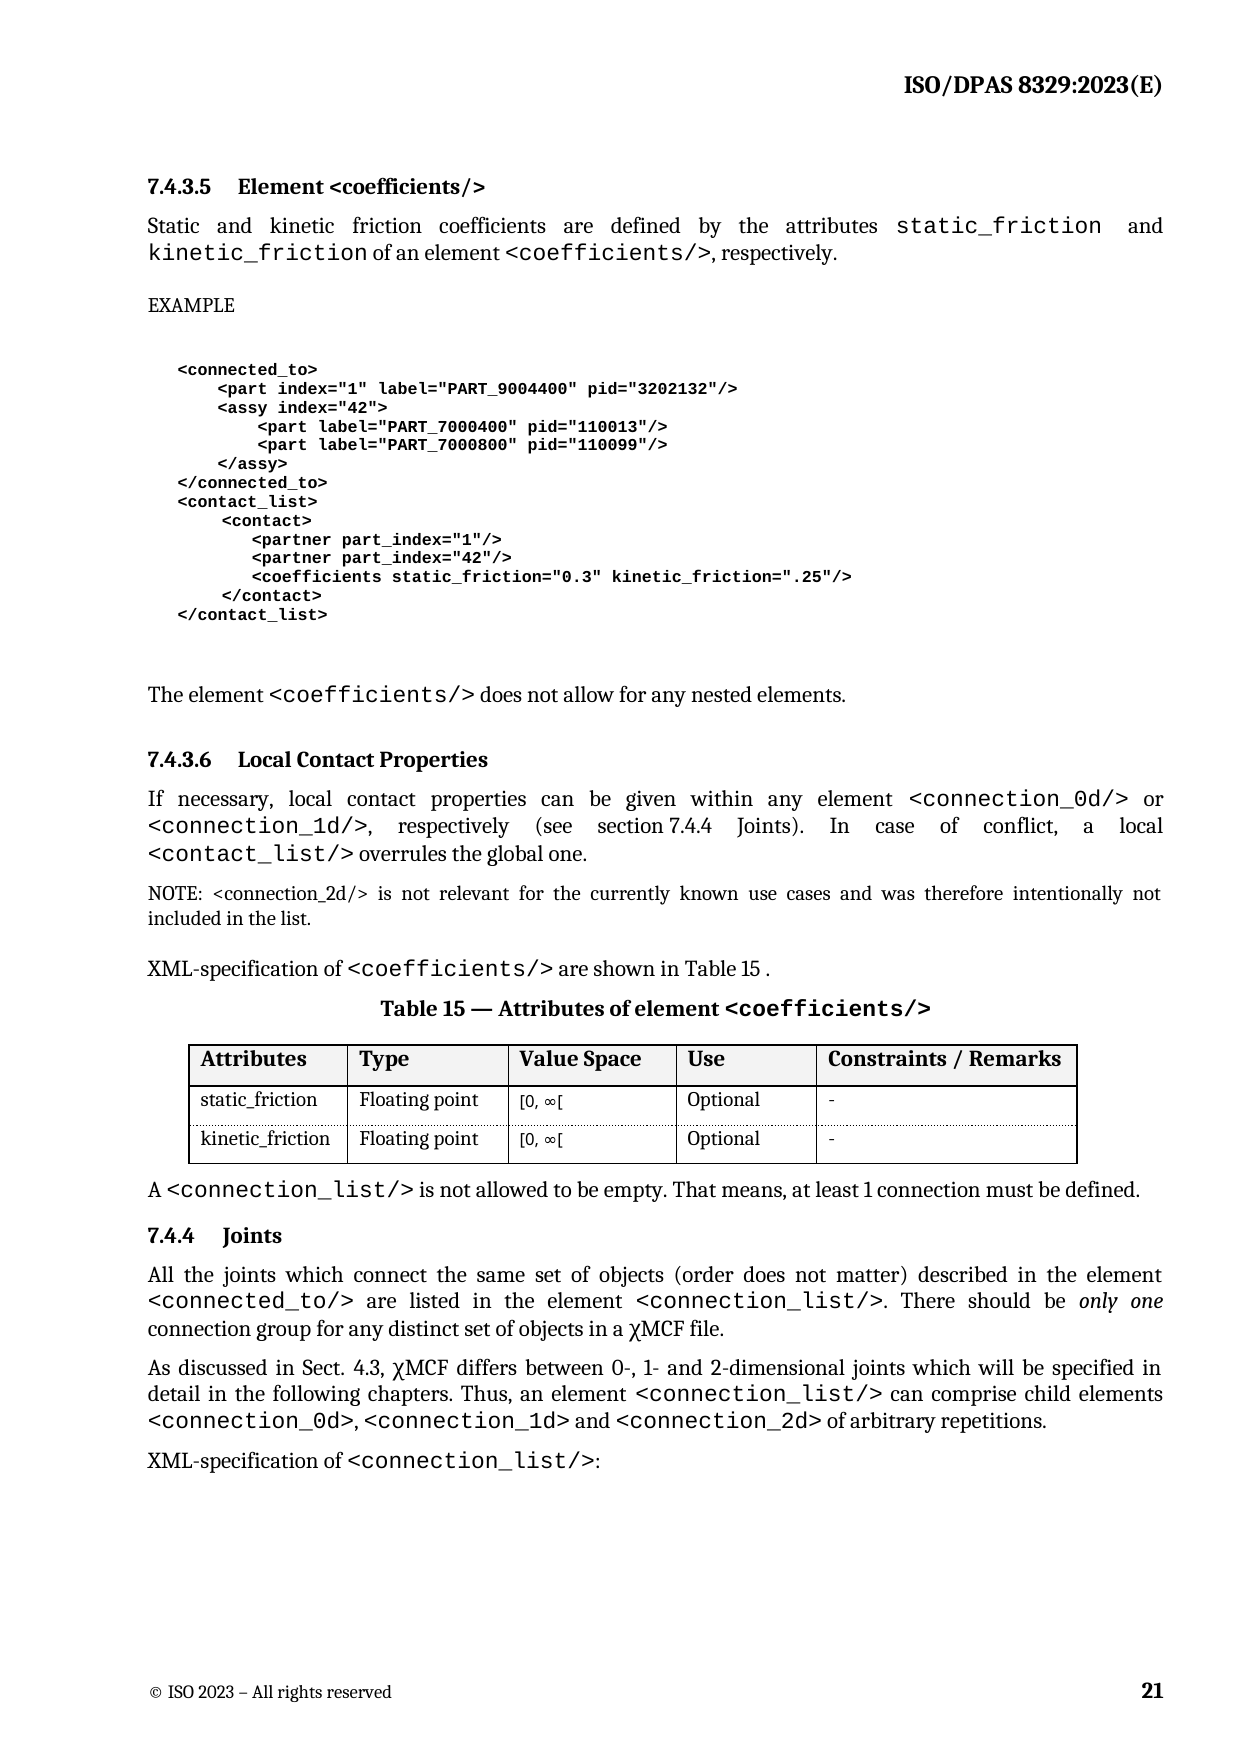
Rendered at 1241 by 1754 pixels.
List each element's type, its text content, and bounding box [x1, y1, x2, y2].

text As discussed in Sect. 4.3, χMCF differs between 0-, 1- and 2-dimensional joints which will be specified in detail in the following chapters. Thus, an element <connection_list/> can comprise child elements <connection_0d>, <connection_1d> and <connection_2d> of arbitrary repetitions. [148, 1354, 1163, 1436]
text Table 15 — Attributes of element <coefficients/> [148, 996, 1163, 1023]
text </contact> [165, 588, 1146, 607]
text <contact> [165, 512, 1146, 531]
text <assy index="42"> [165, 399, 1146, 418]
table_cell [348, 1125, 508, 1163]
text EXAMPLE [148, 293, 1163, 318]
text XML-specification of <coefficients/> are shown in Table 15 . [148, 956, 1163, 983]
text </assy> [165, 456, 1146, 475]
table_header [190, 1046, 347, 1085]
text NOTE: <connection_2d/> is not relevant for the currently known use cases and was therefore intentionally not included in the list. [148, 881, 1163, 931]
text <partner part_index="1"/> [165, 531, 1146, 550]
text Static and kinetic friction coefficients are defined by the attributes static_friction and kinetic_friction of an element <coefficients/>, respectively. [148, 213, 1163, 268]
subtitle Joints [148, 1223, 1163, 1249]
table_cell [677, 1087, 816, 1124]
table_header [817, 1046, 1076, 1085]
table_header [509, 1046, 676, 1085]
text </contact_list> [165, 607, 1146, 626]
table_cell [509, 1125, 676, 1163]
text A <connection_list/> is not allowed to be empty. That means, at least 1 connection must be defined. [148, 1177, 1163, 1204]
text <part label="PART_7000800" pid="110099"/> [165, 437, 1146, 456]
text <connected_to> [165, 362, 1146, 380]
text The element <coefficients/> does not allow for any nested elements. [148, 682, 1163, 709]
text <contact_list> [165, 493, 1146, 512]
text </connected_to> [165, 475, 1146, 493]
text <coefficients static_friction="0.3" kinetic_friction=".25"/> [165, 569, 1146, 588]
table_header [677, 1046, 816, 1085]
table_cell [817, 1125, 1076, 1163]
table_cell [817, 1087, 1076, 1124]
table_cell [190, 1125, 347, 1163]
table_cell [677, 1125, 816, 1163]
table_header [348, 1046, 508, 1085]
subtitle Element <coefficients/> [148, 174, 1163, 200]
text XML-specification of <connection_list/>: [148, 1448, 1163, 1476]
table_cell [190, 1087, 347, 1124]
text <part label="PART_7000400" pid="110013"/> [165, 418, 1146, 437]
text All the joints which connect the same set of objects (order does not matter) described in the element <connected_to/> are listed in the element <connection_list/>. There should be only one connection group for any distinct set of objects in a χMCF file. [148, 1262, 1163, 1342]
text <part index="1" label="PART_9004400" pid="3202132"/> [165, 380, 1146, 399]
subtitle Local Contact Properties [148, 747, 1163, 773]
text <partner part_index="42"/> [165, 550, 1146, 569]
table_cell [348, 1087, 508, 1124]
text If necessary, local contact properties can be given within any element <connection_0d/> or <connection_1d/>, respectively (see section 7.4.4 Joints). In case of conflict, a local <contact_list/> overrules the global one. [148, 786, 1163, 868]
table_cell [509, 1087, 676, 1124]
